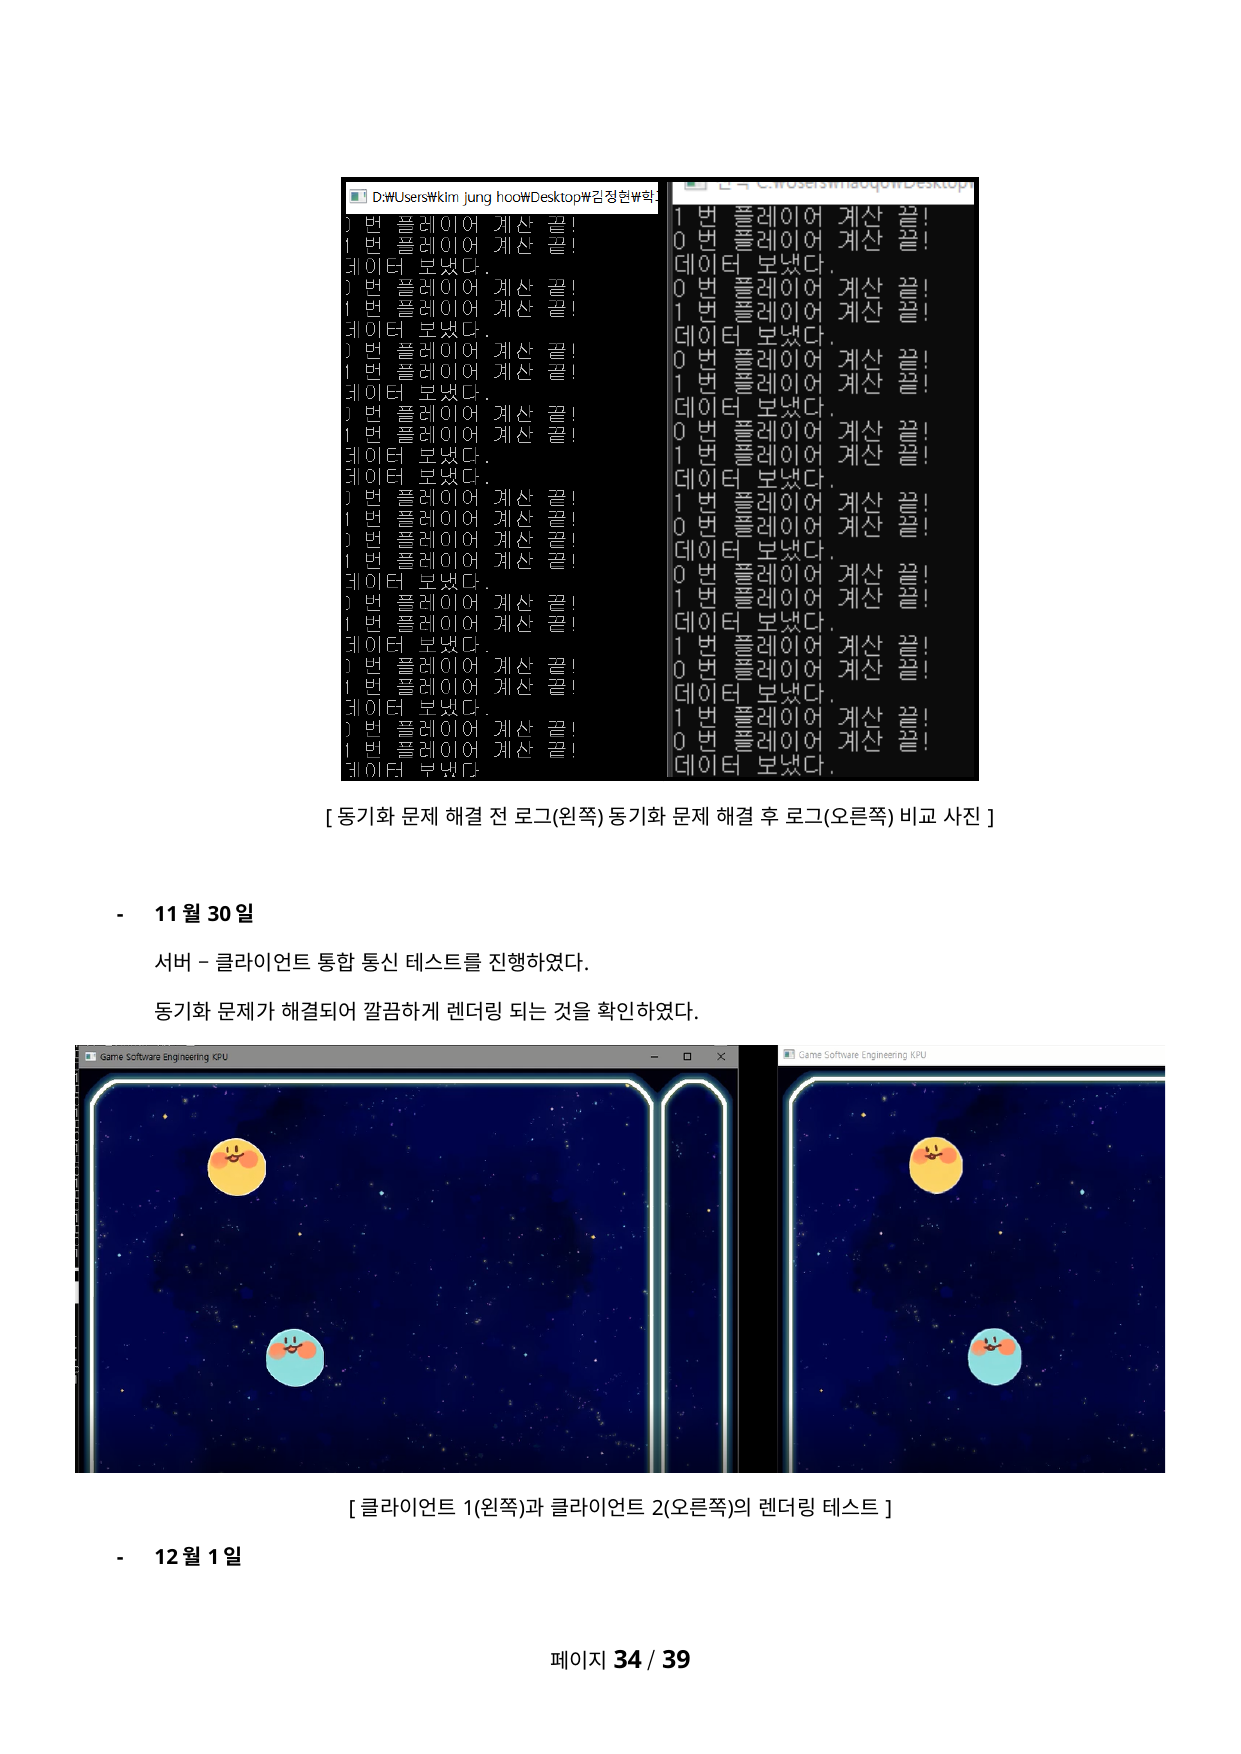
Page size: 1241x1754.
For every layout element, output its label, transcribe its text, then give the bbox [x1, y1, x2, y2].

list 동기화 문제가 해결되어 깔끔하게 렌더링 되는 것을 확인하였다. [154, 996, 1165, 1026]
list 11월 30일 [117, 897, 1165, 927]
list [ 동기화 문제 해결 전 로그(왼쪽) 동기화 문제 해결 후 로그(오른쪽) 비교 사진 ] [154, 800, 1165, 831]
picture [75, 1045, 1166, 1473]
list 12월 1일 [117, 1541, 1165, 1571]
list 서버 – 클라이언트 통합 통신 테스트를 진행하였다. [154, 946, 1165, 977]
picture [346, 182, 658, 777]
picture [667, 182, 974, 777]
text [ 클라이언트 1(왼쪽)과 클라이언트 2(오른쪽)의 렌더링 테스트 ] [75, 1491, 1165, 1522]
